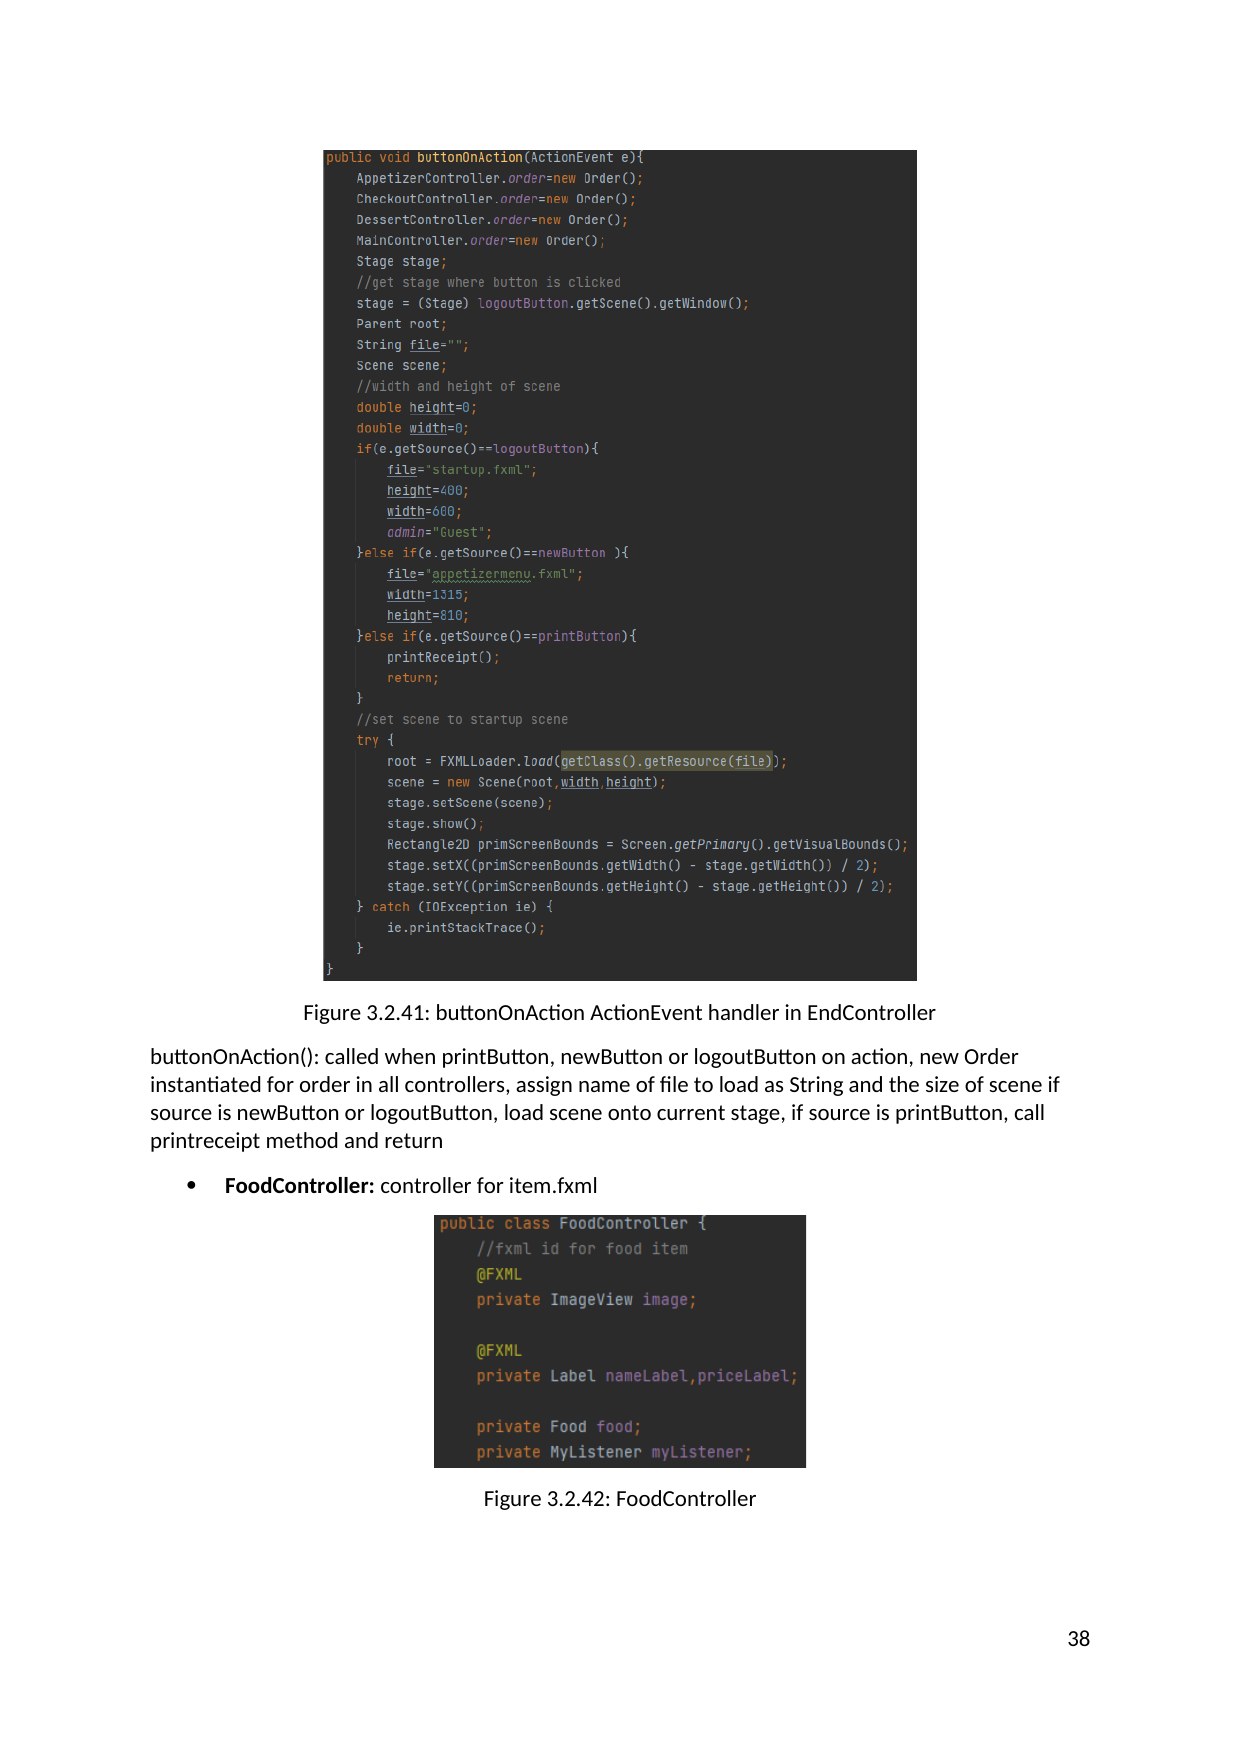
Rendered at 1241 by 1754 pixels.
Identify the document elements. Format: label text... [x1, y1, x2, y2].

picture [323, 150, 917, 981]
text buttonOnAction(): called when printButton, newButton or logoutButton on action, new Order instantiated for order in all controllers, assign name of file to load as String and the size of scene if source is newButton or logoutButton, load scene onto current stage, if source is printButton, call printreceipt method and return [150, 1042, 1090, 1154]
picture [434, 1215, 807, 1468]
text Figure 3.2.42: FoodController [150, 1484, 1090, 1512]
list FoodController: controller for item.fxml [187, 1171, 1090, 1199]
text Figure 3.2.41: buttonOnAction ActionEvent handler in EndController [150, 998, 1090, 1026]
